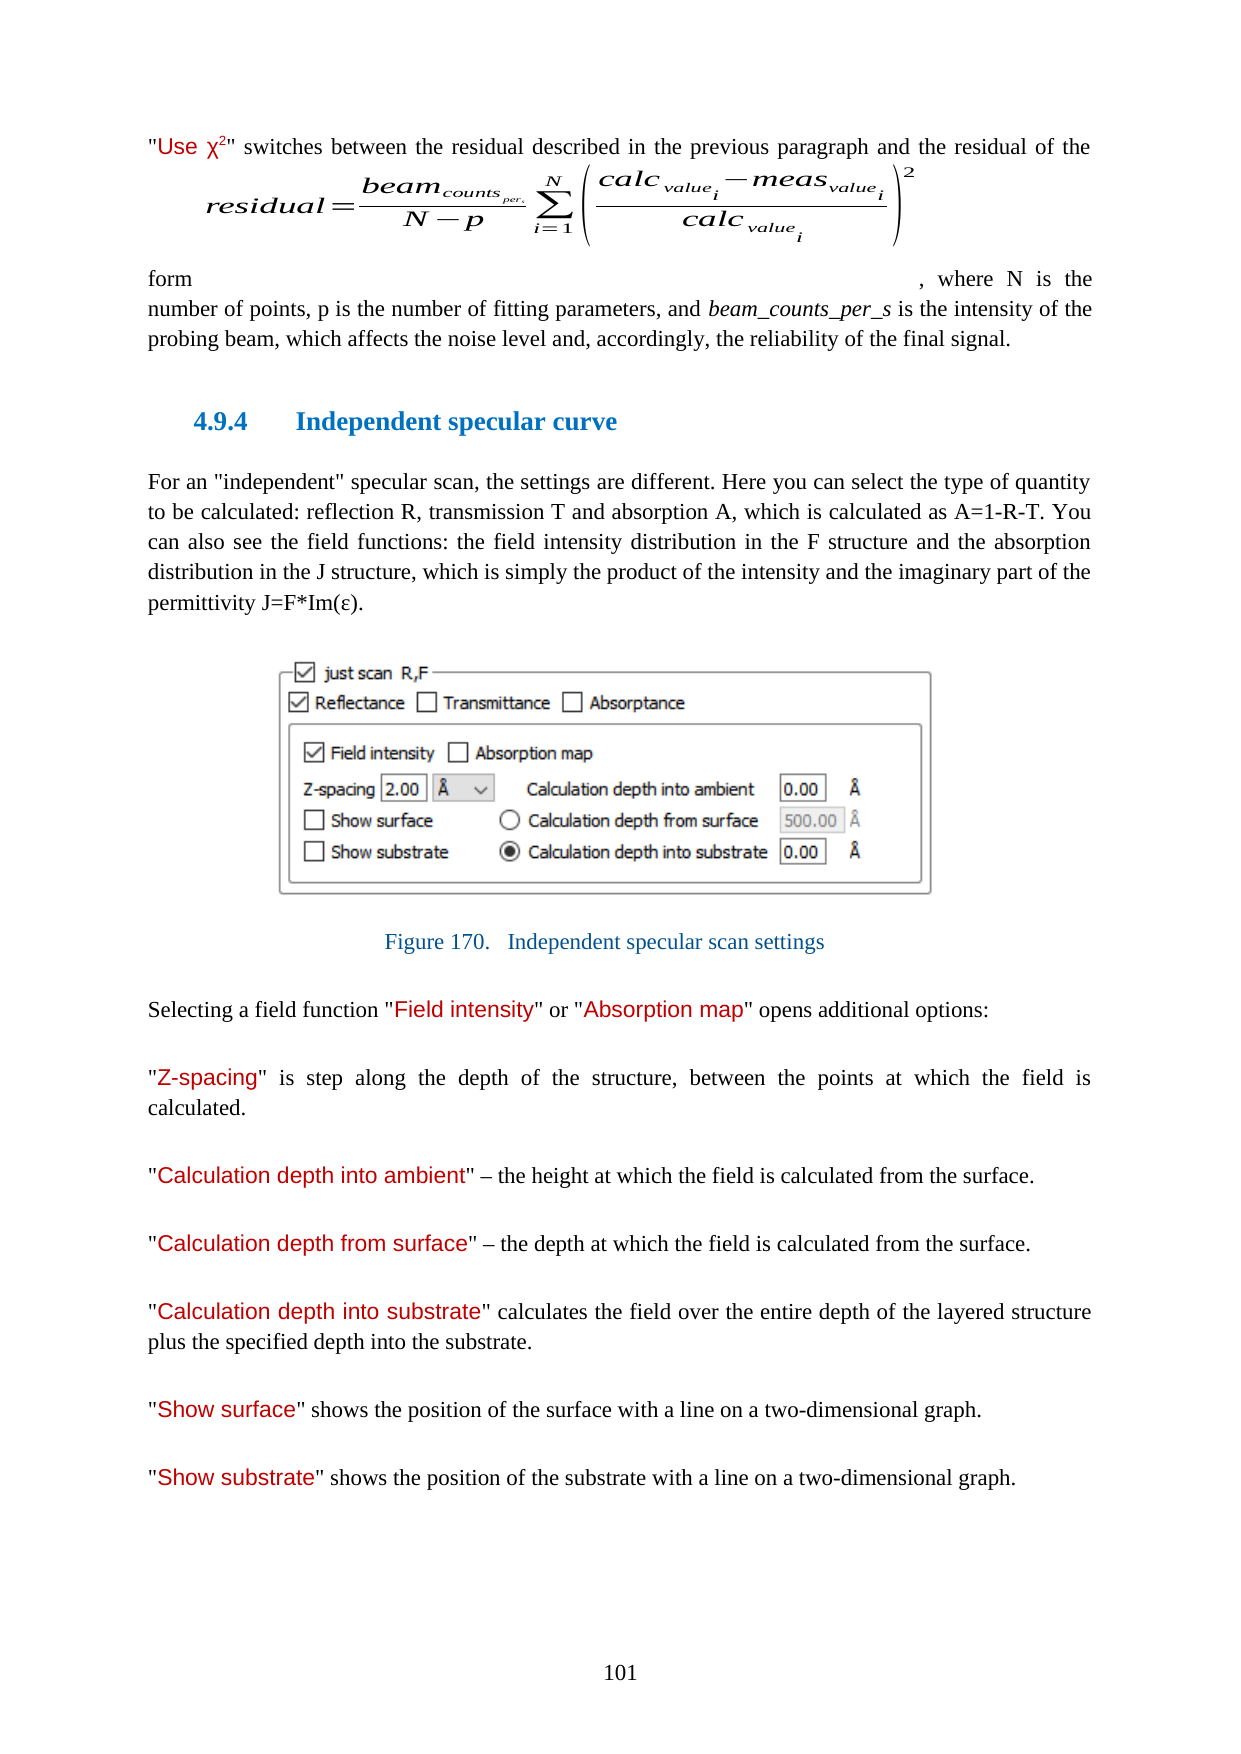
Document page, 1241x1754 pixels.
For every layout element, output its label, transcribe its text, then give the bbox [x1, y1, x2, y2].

text "Show substrate" shows the position of the substrate with a line on a two-dimensional graph. [148, 1464, 1093, 1490]
text "Z-spacing" is step along the depth of the structure, between the points at which the field is calculated. [148, 1064, 1093, 1121]
text "Calculation depth into substrate" calculates the field over the entire depth of the layered structure plus the specified depth into the substrate. [148, 1298, 1093, 1354]
text "Calculation depth into ambient" – the height at which the field is calculated from the surface. [148, 1162, 1093, 1188]
text "Calculation depth from surface" – the depth at which the field is calculated from the surface. [148, 1230, 1093, 1256]
text "Show surface" shows the position of the surface with a line on a two-dimensional graph. [148, 1396, 1093, 1422]
text "Use χ2" switches between the residual described in the previous paragraph and the residual of the form , where N is the number of points, p is the number of fitting parameters, and beam_counts_per_s is the intensity of the probing beam, which affects the noise level and, accordingly, the reliability of the final signal. [148, 133, 1093, 352]
text Selecting a field function "Field intensity" or "Absorption map" opens additional options: [148, 996, 1093, 1022]
text For an "independent" specular scan, the settings are different. Here you can select the type of quantity to be calculated: reflection R, transmission T and absorption A, which is calculated as A=1-R-T. You can also see the field functions: the field intensity distribution in the F structure and the absorption distribution in the J structure, which is simply the product of the intensity and the imaginary part of the permittivity J=F*Im(ε). [148, 468, 1093, 615]
subtitle Independent specular curve [193, 405, 1093, 437]
picture [273, 656, 938, 901]
